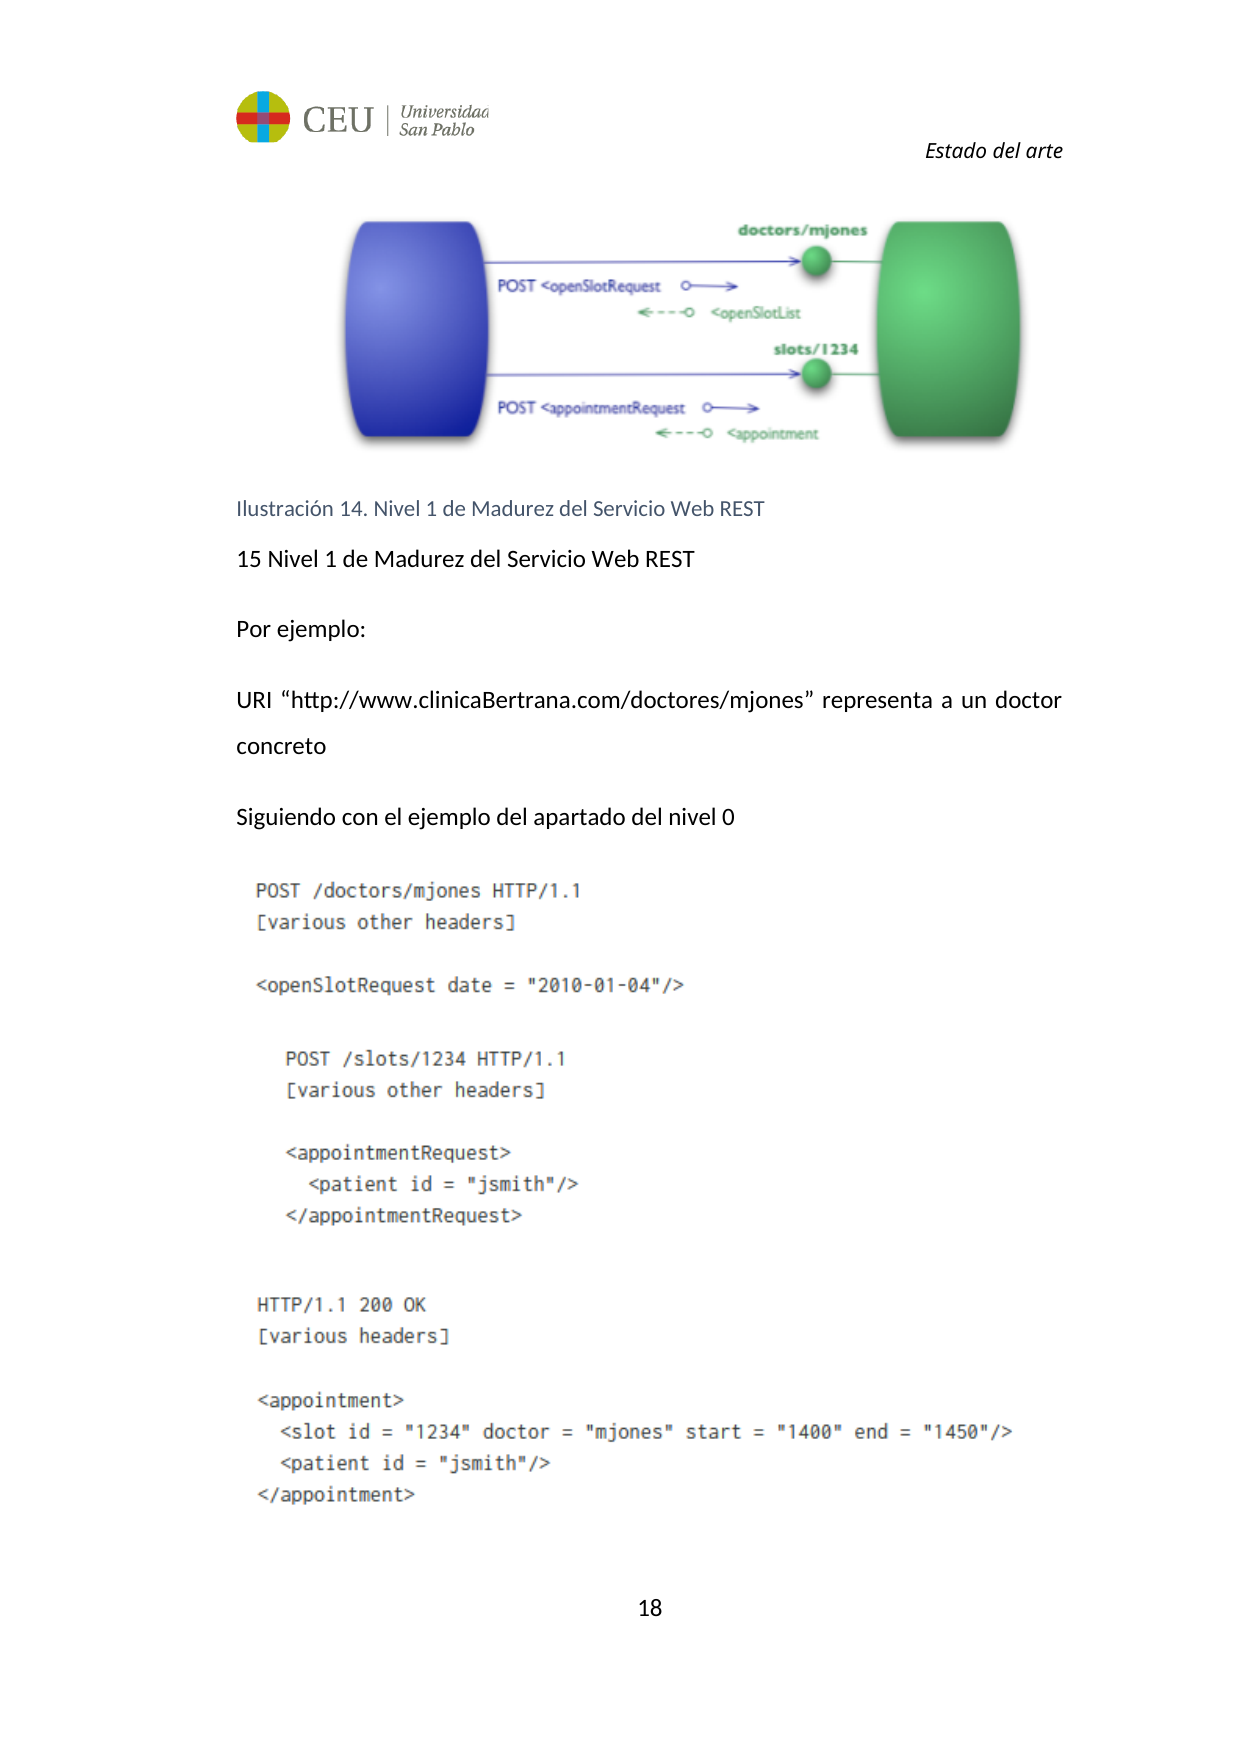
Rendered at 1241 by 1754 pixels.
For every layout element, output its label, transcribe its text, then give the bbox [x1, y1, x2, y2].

picture [236, 1283, 1037, 1530]
text Ilustración . Nivel 1 de Madurez del Servicio Web REST [236, 494, 1063, 522]
picture [236, 1044, 627, 1243]
picture [235, 89, 489, 143]
picture [236, 871, 724, 1005]
picture [310, 206, 1059, 454]
